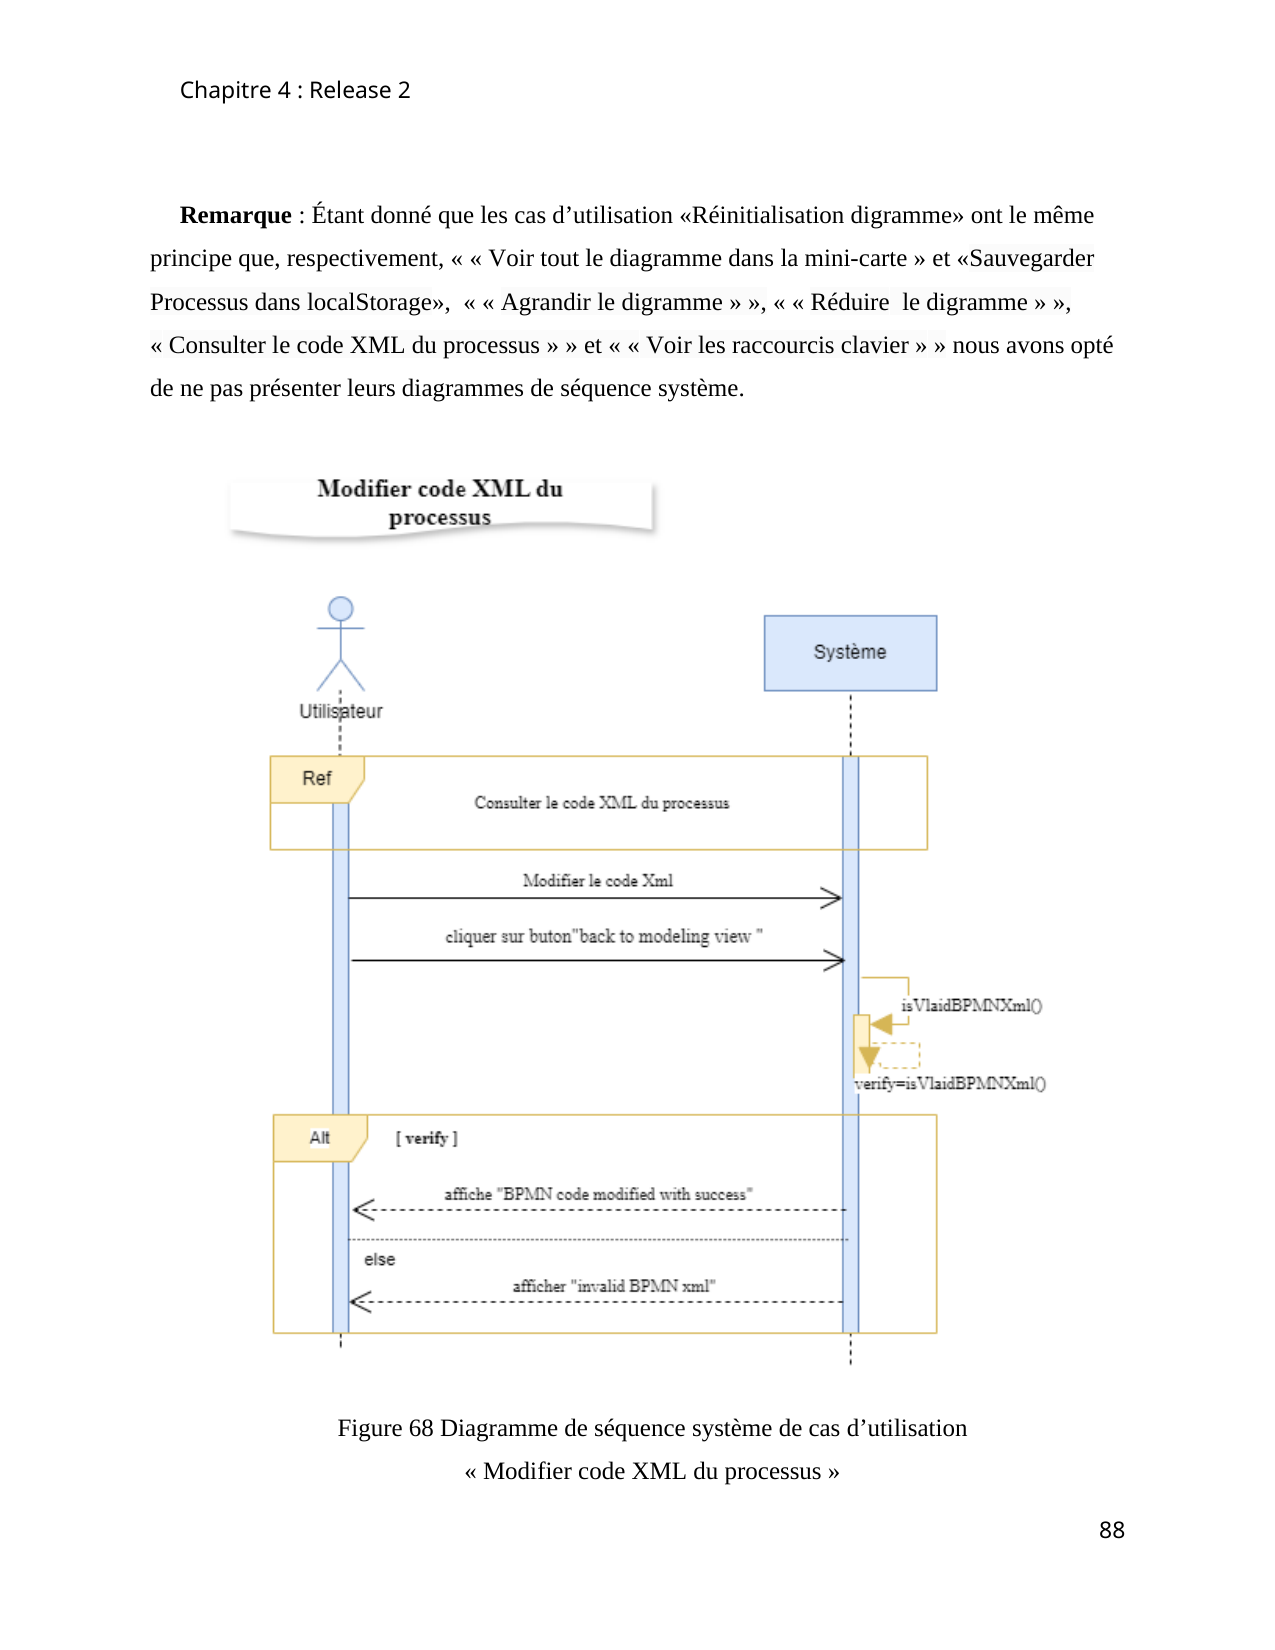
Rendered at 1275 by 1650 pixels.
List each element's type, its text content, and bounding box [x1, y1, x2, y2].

text « Consulter le code XML du processus » » et « « Voir les raccourcis clavier » » nous avons opté de ne pas présenter leurs diagrammes de séquence système. [150, 330, 1125, 402]
text Figure 68 Diagramme de séquence système de cas d’utilisation [150, 1413, 1125, 1442]
picture [223, 475, 1052, 1381]
text Remarque : Étant donné que les cas d’utilisation «Réinitialisation digramme» ont le même principe que, respectivement, « « Voir tout le diagramme dans la mini-carte » et «Sauvegarder Processus dans localStorage», « « Agrandir le digramme » », « « Réduire le digramme » », [150, 200, 1125, 315]
text « Modifier code XML du processus » [150, 1456, 1125, 1485]
